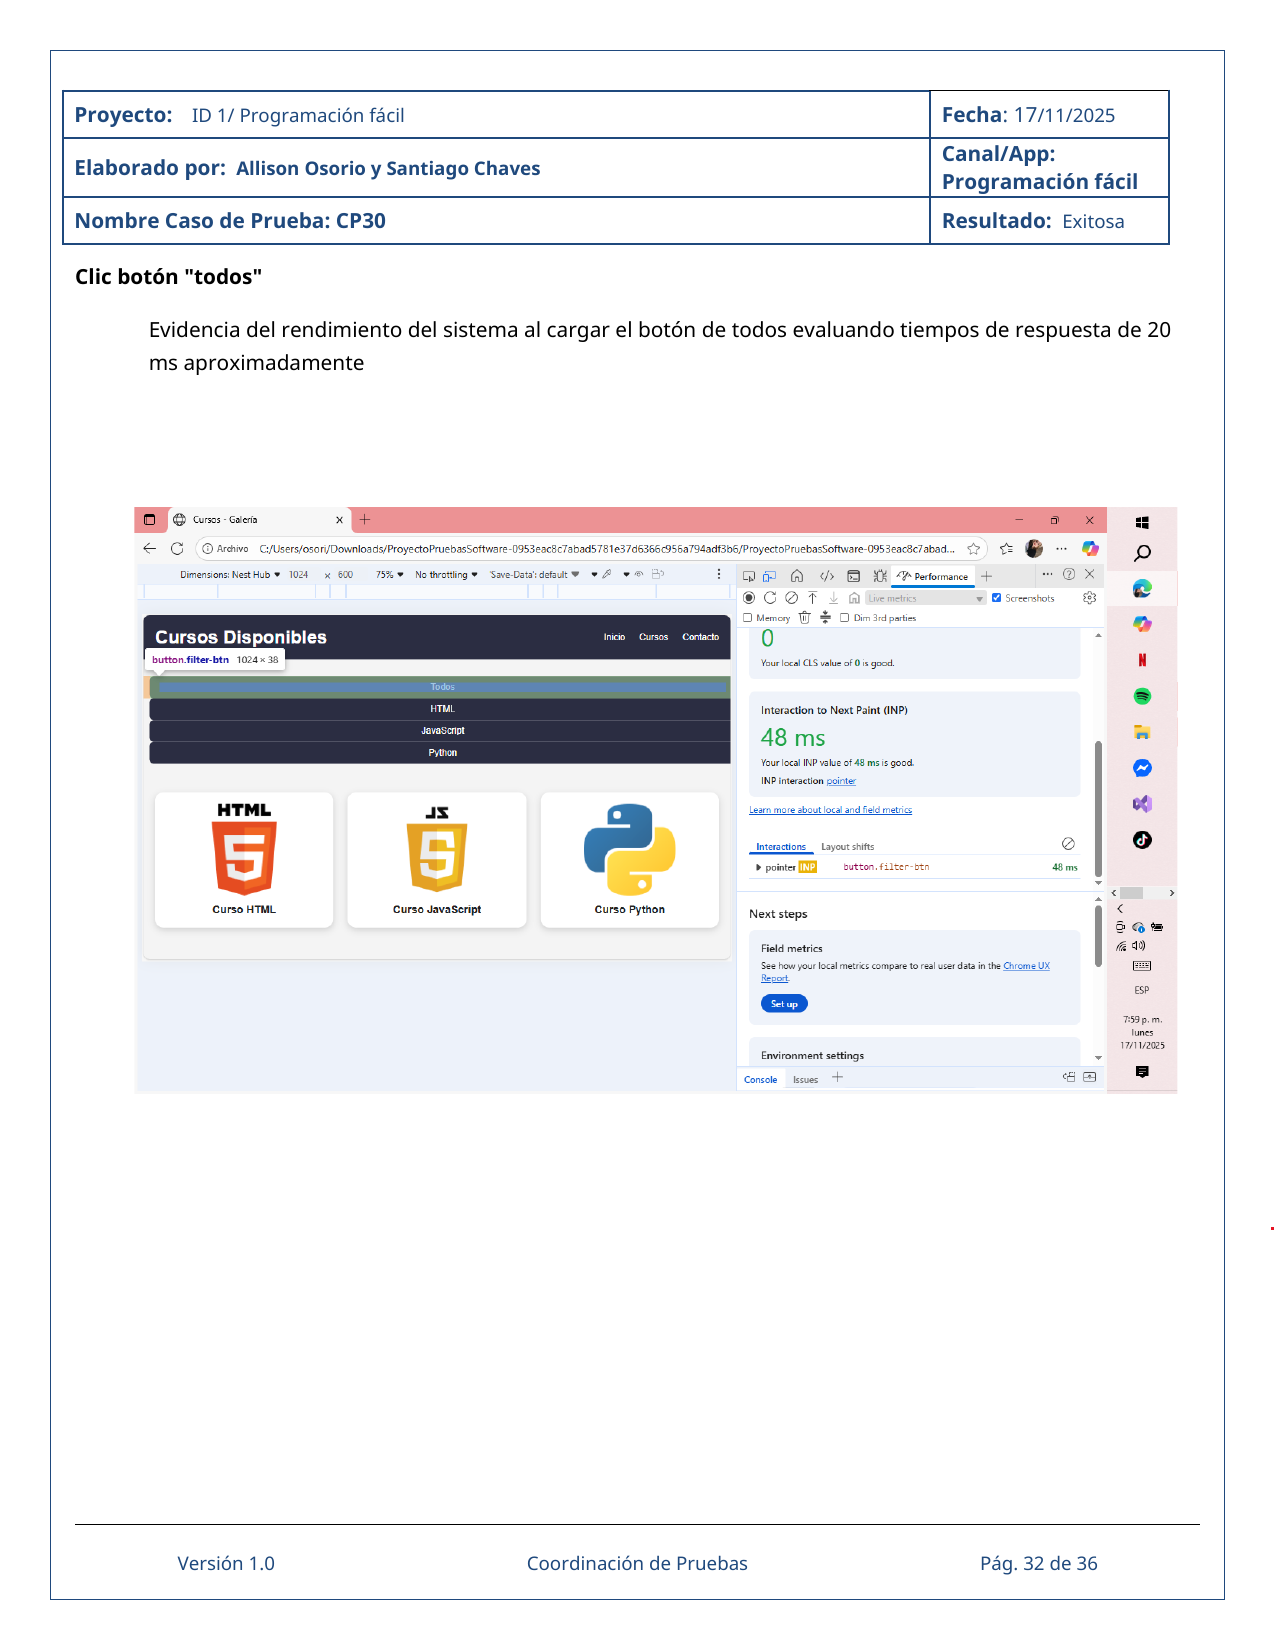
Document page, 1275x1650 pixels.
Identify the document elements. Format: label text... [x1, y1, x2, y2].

table_cell Resultado: Exitosa [931, 198, 1168, 243]
text Evidencia del rendimiento del sistema al cargar el botón de todos evaluando tiempos de respuesta de 20 ms aproximadamente [148, 316, 1200, 377]
table_header Proyecto: ID 1/ Programación fácil [64, 92, 929, 137]
table_cell Canal/App: Programación fácil [931, 139, 1168, 196]
table_header Fecha: 17/11/2025 [931, 91, 1168, 137]
picture [134, 507, 1178, 1094]
text Clic botón "todos" [75, 151, 1200, 291]
table_cell Nombre Caso de Prueba: CP30 [64, 198, 929, 243]
table_cell Elaborado por: Allison Osorio y Santiago Chaves [64, 139, 929, 196]
